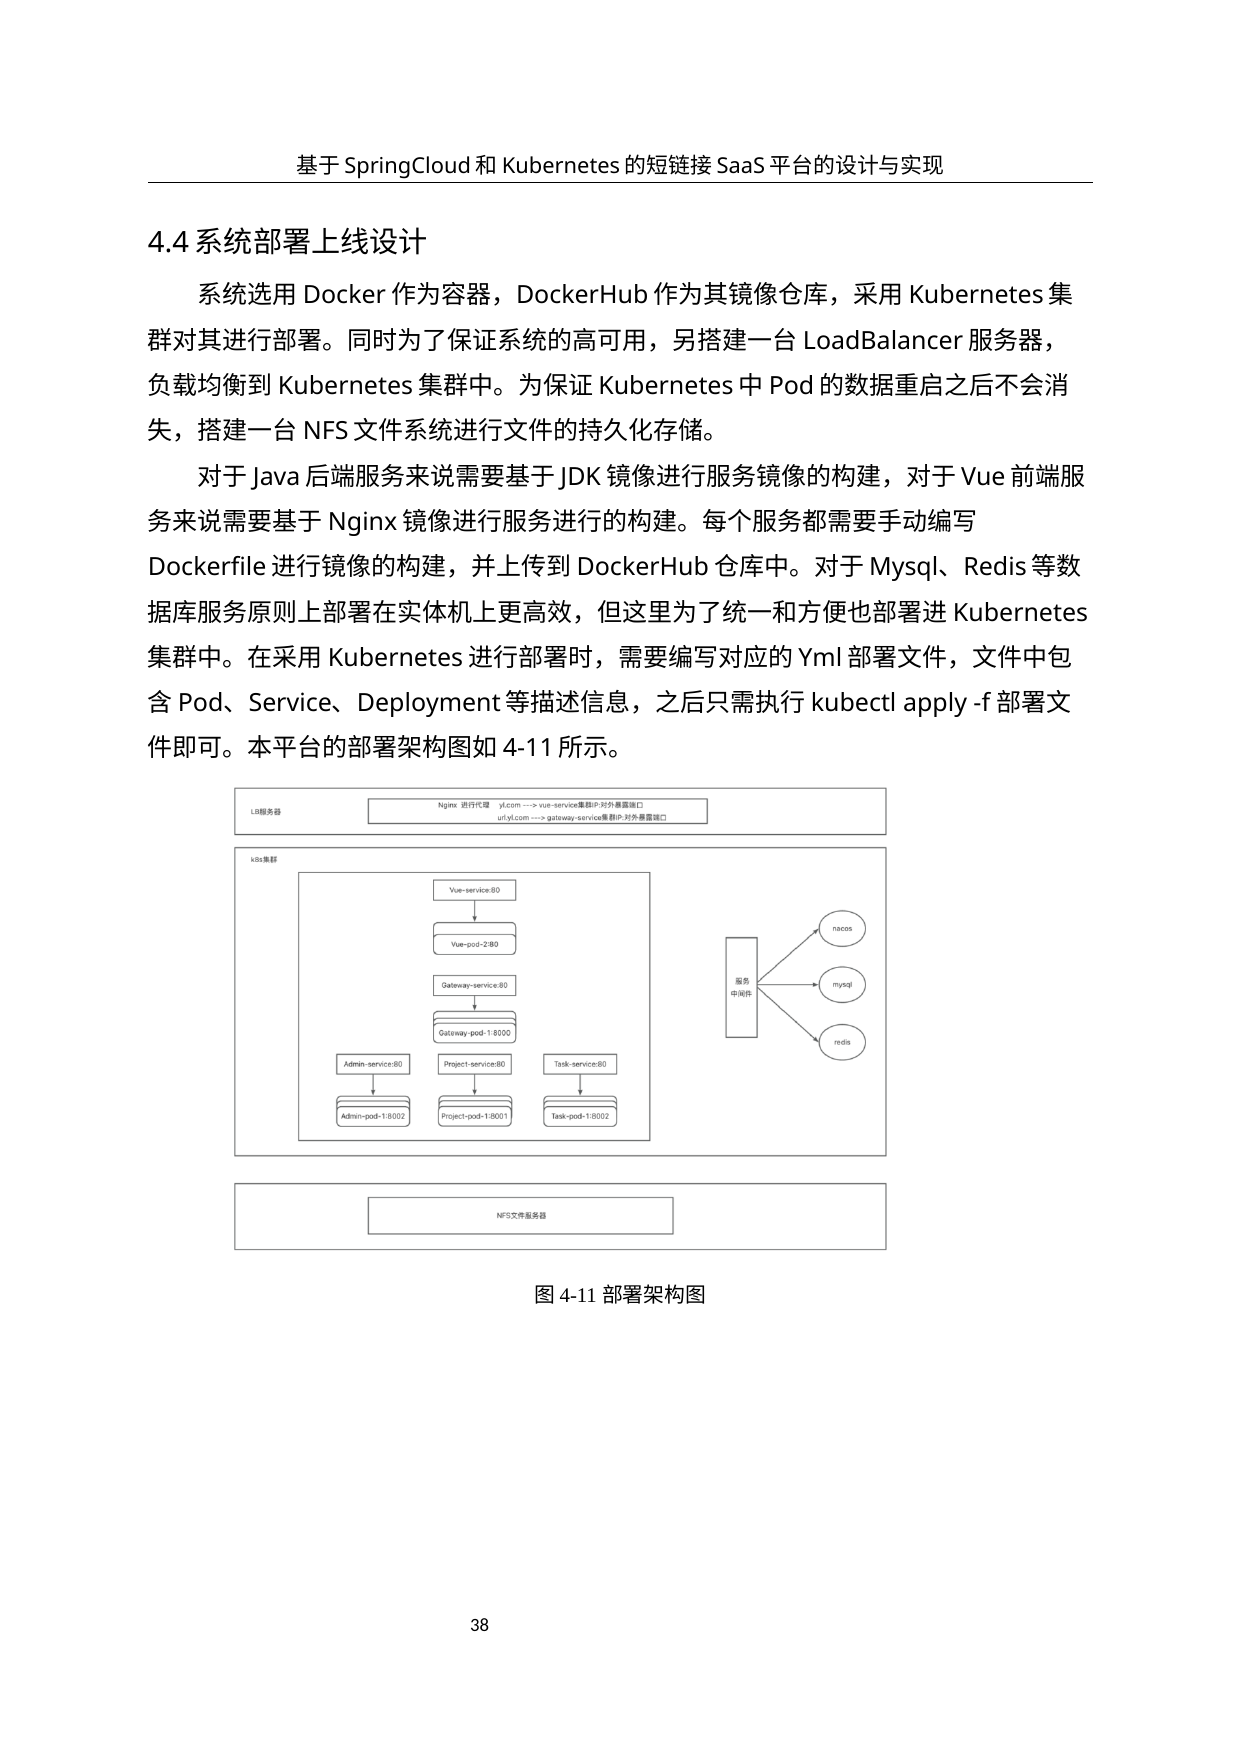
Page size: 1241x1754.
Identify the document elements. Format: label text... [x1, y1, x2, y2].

text 图4-11 部署架构图 [148, 1277, 1093, 1309]
picture [219, 773, 898, 1269]
subtitle 4.4系统部署上线设计 [148, 208, 1093, 273]
text 系统选用Docker作为容器，DockerHub作为其镜像仓库，采用Kubernetes集群对其进行部署。同时为了保证系统的高可用，另搭建一台LoadBalancer服务器，负载均衡到Kubernetes集群中。为保证Kubernetes中Pod的数据重启之后不会消失，搭建一台NFS文件系统进行文件的持久化存储。 [148, 275, 1093, 447]
text 对于Java后端服务来说需要基于JDK镜像进行服务镜像的构建，对于Vue前端服务来说需要基于Nginx镜像进行服务进行的构建。每个服务都需要手动编写Dockerfile进行镜像的构建，并上传到DockerHub仓库中。对于Mysql、Redis等数据库服务原则上部署在实体机上更高效，但这里为了统一和方便也部署进Kubernetes集群中。在采用Kubernetes进行部署时，需要编写对应的Yml部署文件，文件中包含Pod、Service、Deployment等描述信息，之后只需执行kubectl apply -f 部署文件即可。本平台的部署架构图如4-11所示。 [148, 456, 1093, 764]
